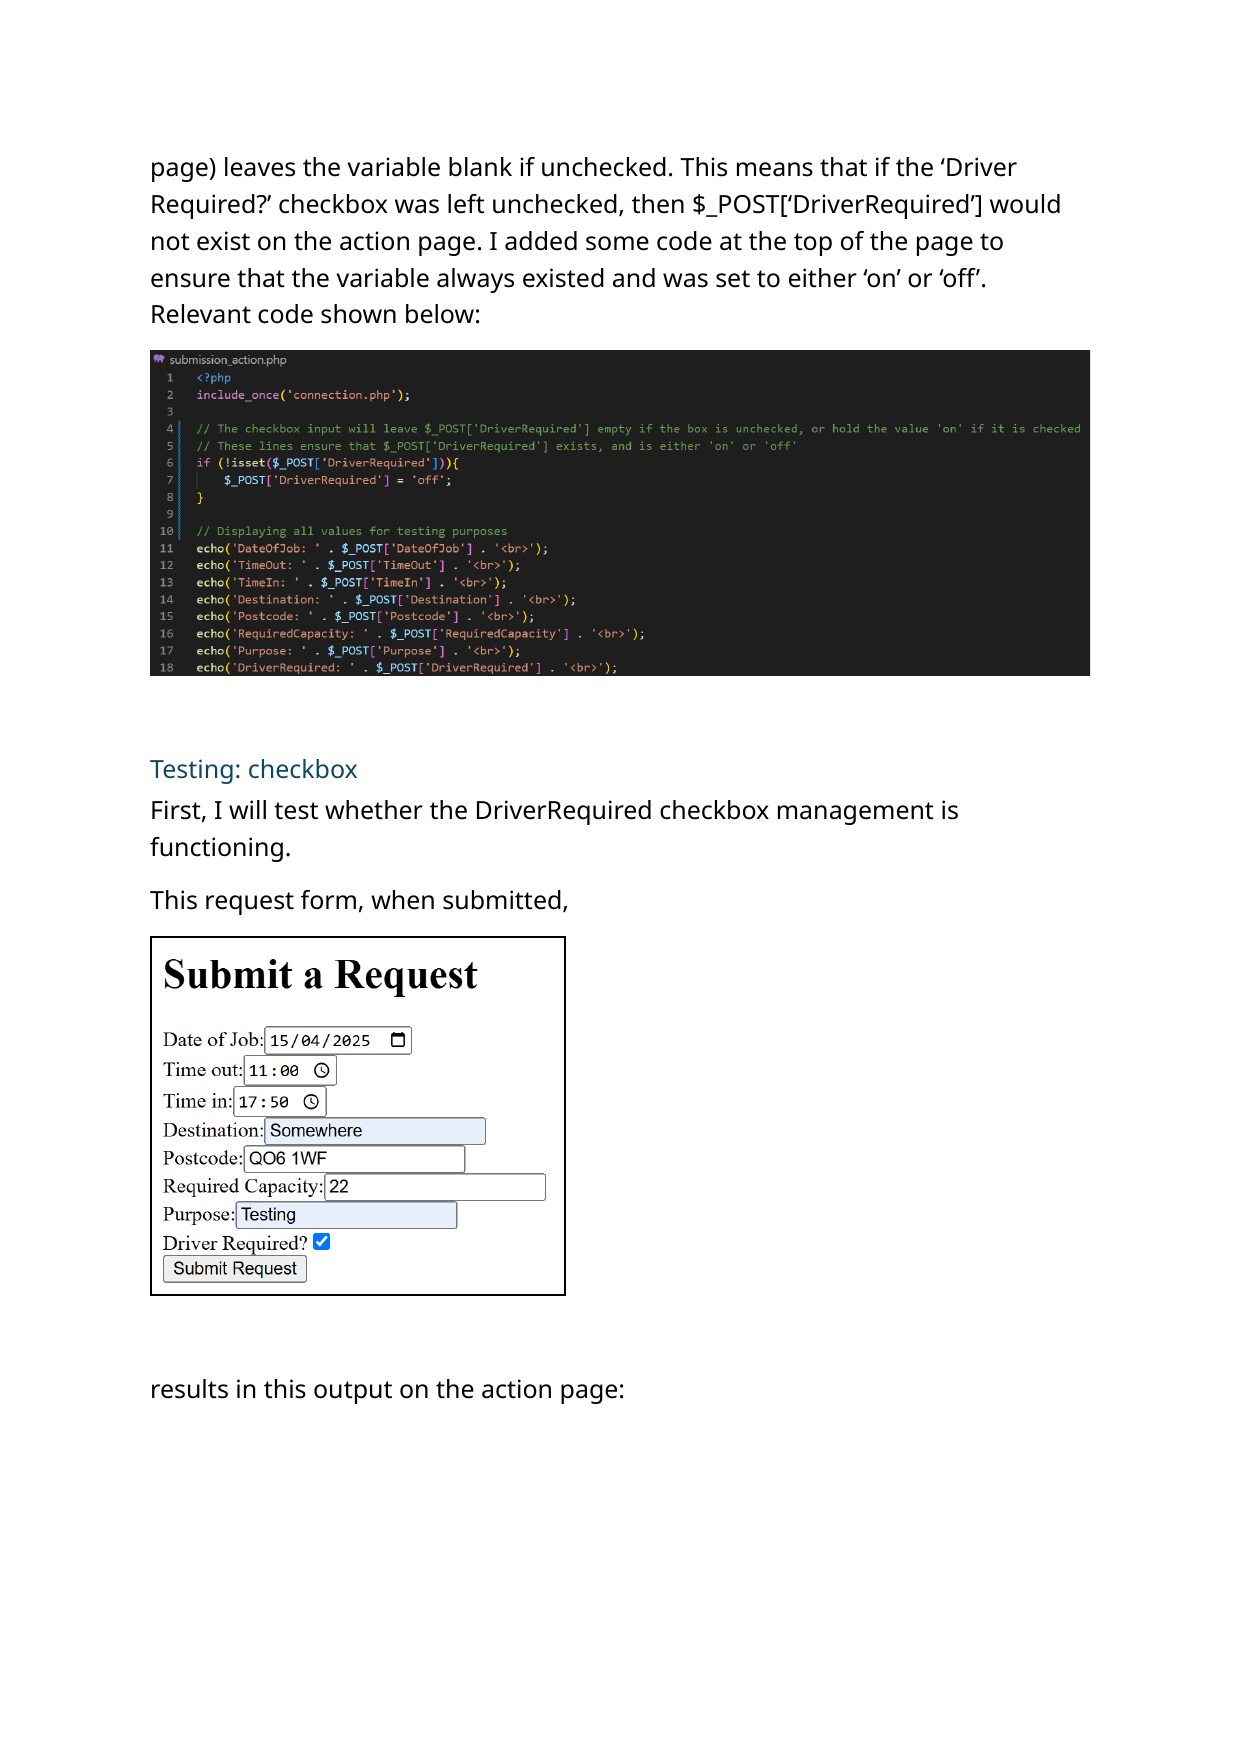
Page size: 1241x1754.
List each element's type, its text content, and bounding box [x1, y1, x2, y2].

text First, I will test whether the DriverRequired checkbox management is functioning. [150, 792, 1090, 863]
subtitle Testing: checkbox [150, 751, 1090, 786]
text This request form, when submitted, [150, 883, 1090, 917]
picture [150, 350, 1091, 676]
picture [152, 938, 564, 1294]
text results in this output on the action page: [150, 1372, 1090, 1406]
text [150, 150, 1090, 331]
